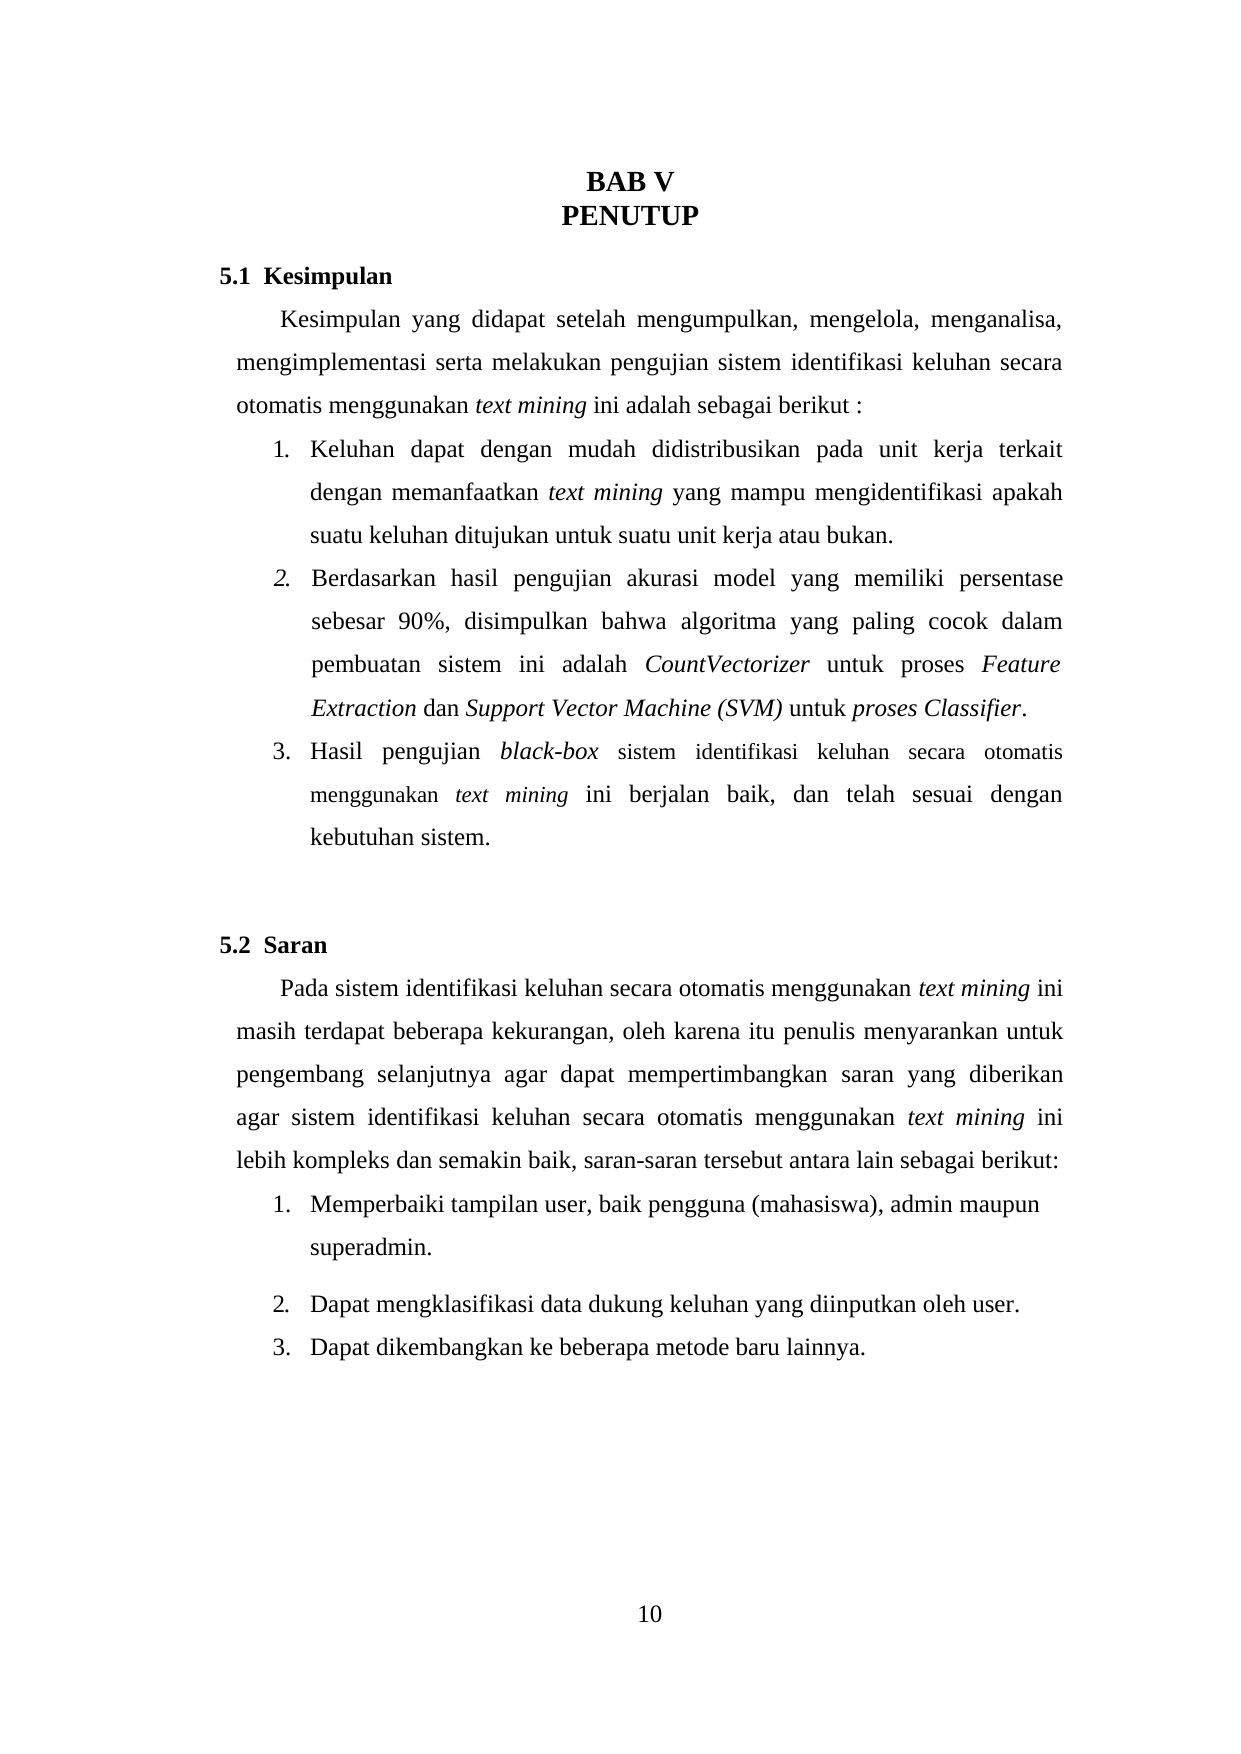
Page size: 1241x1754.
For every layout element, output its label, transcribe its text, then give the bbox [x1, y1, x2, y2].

list Dapat mengklasifikasi data dukung keluhan yang diinputkan oleh user. [272, 1289, 1063, 1318]
list Keluhan dapat dengan mudah didistribusikan pada unit kerja terkait dengan memanfaatkan text mining yang mampu mengidentifikasi apakah suatu keluhan ditujukan untuk suatu unit kerja atau bukan. [272, 434, 1063, 549]
text Pada sistem identifikasi keluhan secara otomatis menggunakan text mining ini masih terdapat beberapa kekurangan, oleh karena itu penulis menyarankan untuk pengembang selanjutnya agar dapat mempertimbangkan saran yang diberikan agar sistem identifikasi keluhan secara otomatis menggunakan text mining ini lebih kompleks dan semakin baik, saran-saran tersebut antara lain sebagai berikut: [236, 973, 1063, 1174]
list Dapat dikembangkan ke beberapa metode baru lainnya. [272, 1332, 1115, 1361]
subtitle BAB V PENUTUP [145, 164, 1115, 232]
list Hasil pengujian black-box sistem identifikasi keluhan secara otomatis menggunakan text mining ini berjalan baik, dan telah sesuai dengan kebutuhan sistem. [272, 736, 1063, 851]
text Kesimpulan yang didapat setelah mengumpulkan, mengelola, menganalisa, mengimplementasi serta melakukan pengujian sistem identifikasi keluhan secara otomatis menggunakan text mining ini adalah sebagai berikut : [236, 304, 1063, 419]
list Berdasarkan hasil pengujian akurasi model yang memiliki persentase sebesar 90%, disimpulkan bahwa algoritma yang paling cocok dalam pembuatan sistem ini adalah CountVectorizer untuk proses Feature Extraction dan Support Vector Machine (SVM) untuk proses Classifier. [274, 563, 1063, 721]
subtitle Saran [219, 930, 1115, 959]
subtitle Kesimpulan [219, 261, 1115, 290]
list Memperbaiki tampilan user, baik pengguna (mahasiswa), admin maupun superadmin. [272, 1189, 1115, 1261]
